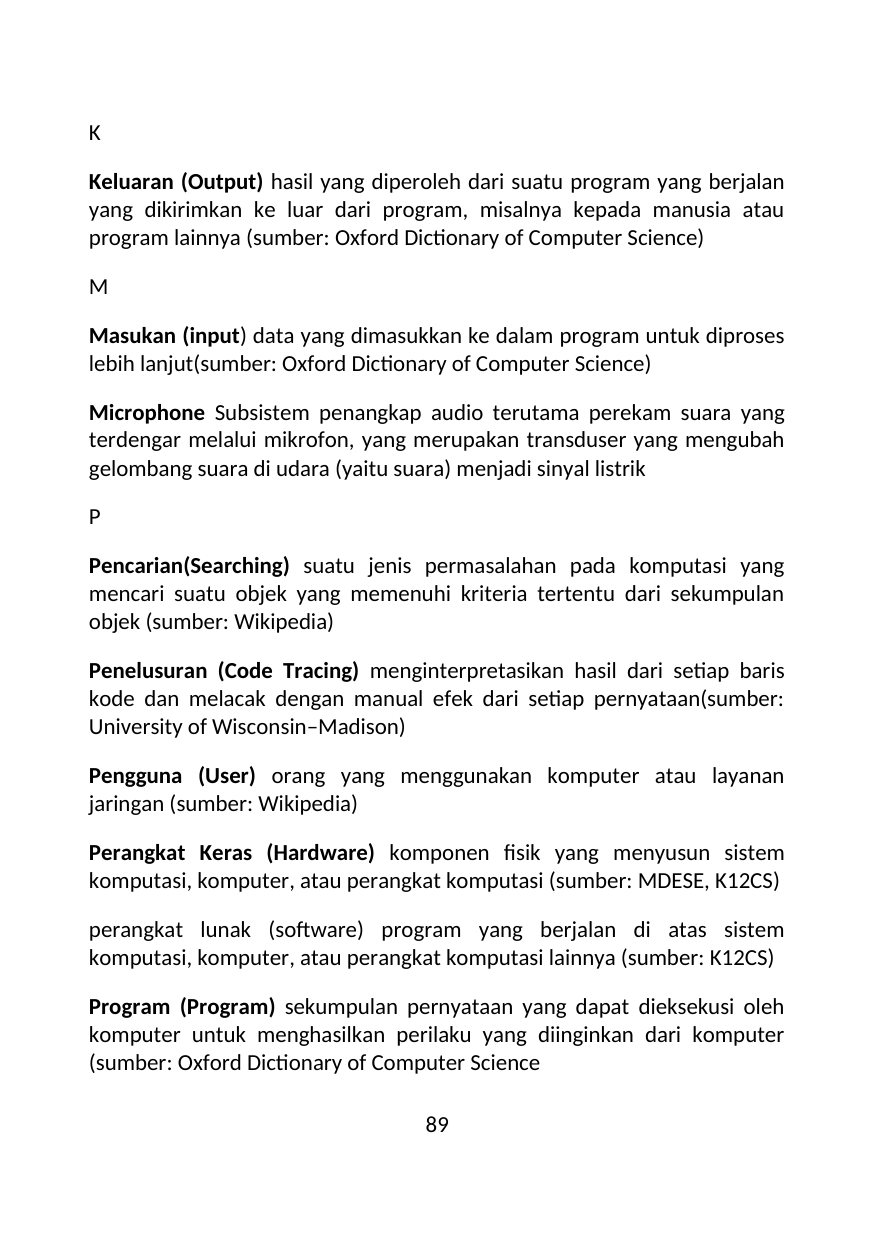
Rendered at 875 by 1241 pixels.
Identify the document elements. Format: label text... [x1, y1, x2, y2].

text Penelusuran (Code Tracing) menginterpretasikan hasil dari setiap baris kode dan melacak dengan manual efek dari setiap pernyataan(sumber: University of Wisconsin–Madison) [89, 656, 785, 740]
text Perangkat Keras (Hardware) komponen fisik yang menyusun sistem komputasi, komputer, atau perangkat komputasi (sumber: MDESE, K12CS) [89, 838, 785, 894]
text Microphone Subsistem penangkap audio terutama perekam suara yang terdengar melalui mikrofon, yang merupakan transduser yang mengubah gelombang suara di udara (yaitu suara) menjadi sinyal listrik [89, 398, 785, 482]
text K [89, 118, 785, 146]
text Pengguna (User) orang yang menggunakan komputer atau layanan jaringan (sumber: Wikipedia) [89, 761, 785, 817]
text Pencarian(Searching) suatu jenis permasalahan pada komputasi yang mencari suatu objek yang memenuhi kriteria tertentu dari sekumpulan objek (sumber: Wikipedia) [89, 551, 785, 635]
text Program (Program) sekumpulan pernyataan yang dapat dieksekusi oleh komputer untuk menghasilkan perilaku yang diinginkan dari komputer (sumber: Oxford Dictionary of Computer Science [89, 992, 785, 1076]
text M [89, 272, 785, 300]
text Masukan (input) data yang dimasukkan ke dalam program untuk diproses lebih lanjut(sumber: Oxford Dictionary of Computer Science) [89, 321, 785, 377]
text P [89, 502, 785, 531]
text perangkat lunak (software) program yang berjalan di atas sistem komputasi, komputer, atau perangkat komputasi lainnya (sumber: K12CS) [89, 915, 785, 971]
text Keluaran (Output) hasil yang diperoleh dari suatu program yang berjalan yang dikirimkan ke luar dari program, misalnya kepada manusia atau program lainnya (sumber: Oxford Dictionary of Computer Science) [89, 167, 785, 251]
